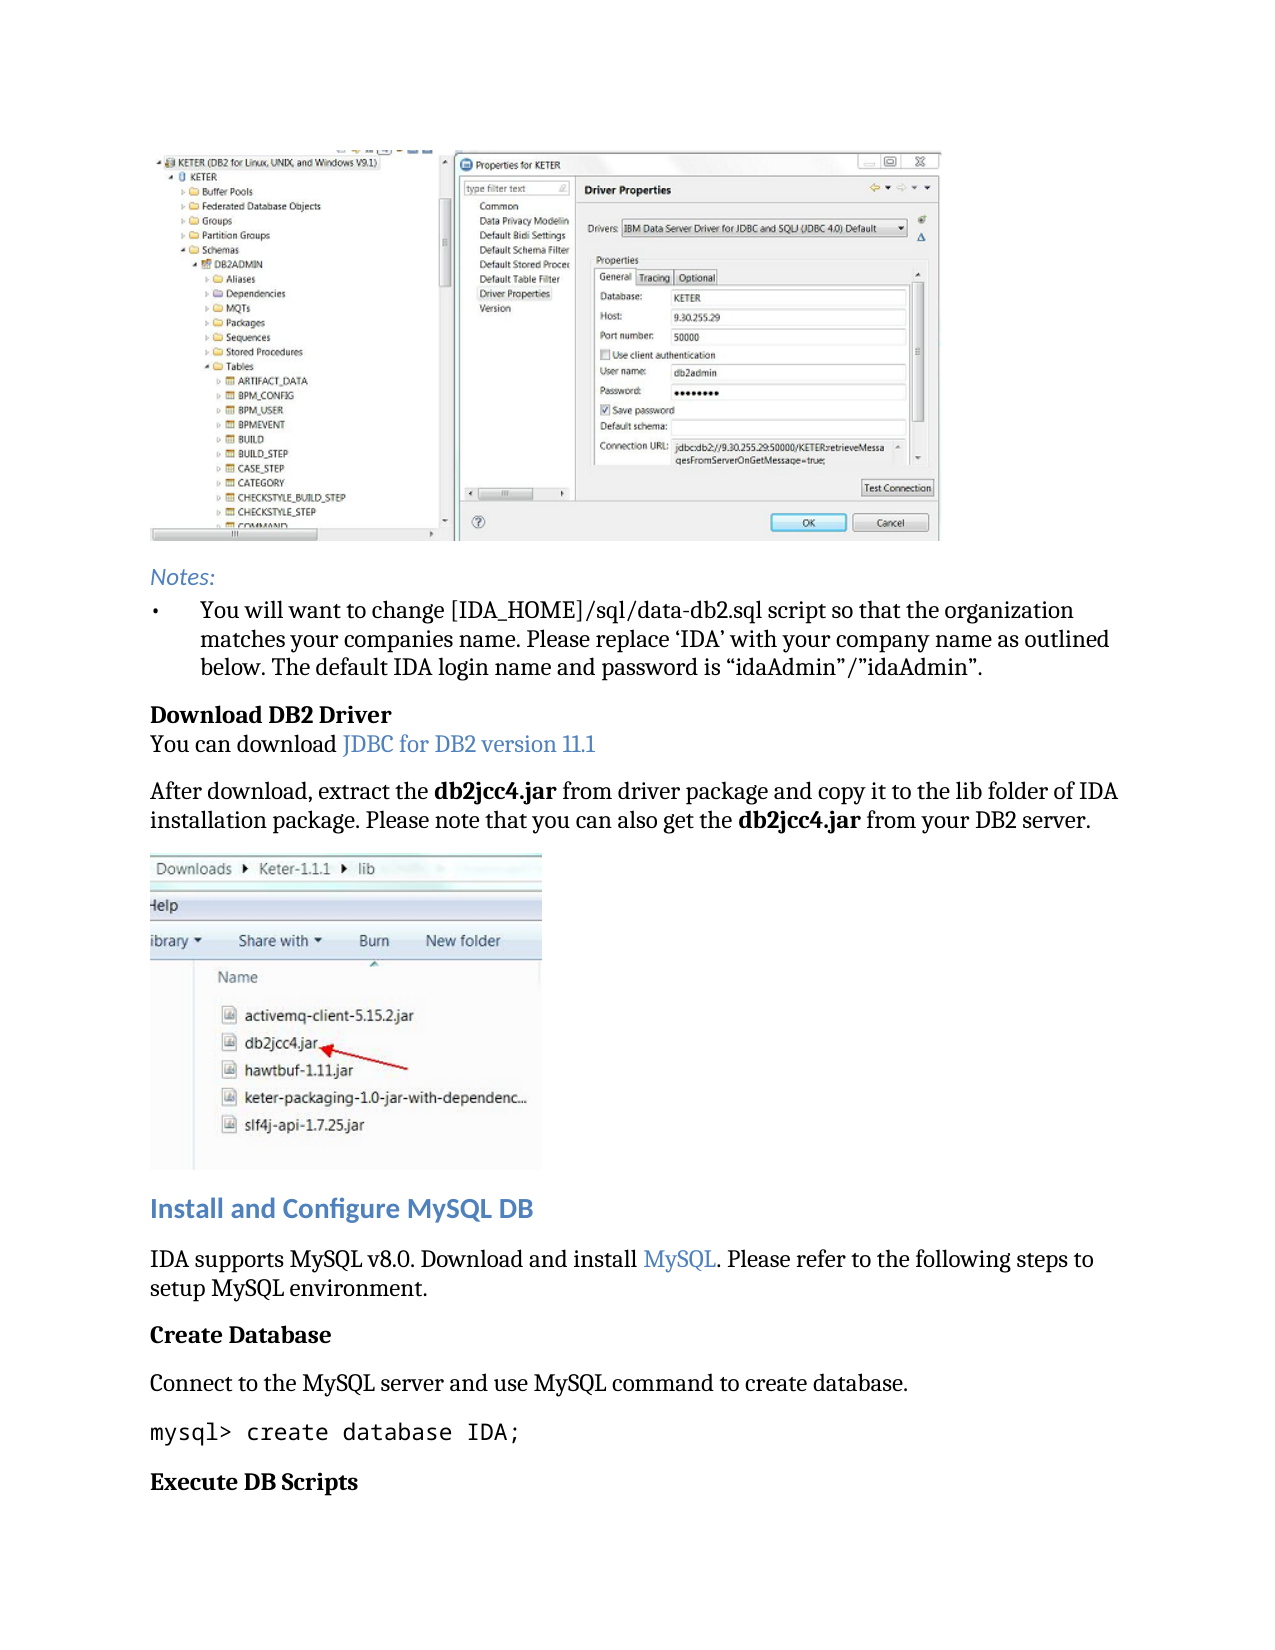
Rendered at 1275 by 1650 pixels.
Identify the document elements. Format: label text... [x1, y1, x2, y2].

picture [150, 150, 942, 541]
text mysql> create database IDA; [150, 1416, 1125, 1447]
text Create Database [150, 1321, 1125, 1350]
text Download DB2 Driver You can download JDBC for DB2 version 11.1 [150, 701, 1125, 758]
text IDA supports MySQL v8.0. Download and install MySQL. Please refer to the following steps to setup MySQL environment. [150, 1245, 1125, 1302]
subtitle Install and Configure MySQL DB [150, 1191, 1125, 1226]
subtitle Notes: [150, 562, 1125, 592]
text Connect to the MySQL server and use MySQL command to create database. [150, 1369, 1125, 1397]
list You will want to change [IDA_HOME]/sql/data-db2.sql script so that the organization matches your companies name. Please replace ‘IDA’ with your company name as outlined below. The default IDA login name and password is “idaAdmin”/”idaAdmin”. [150, 596, 1125, 682]
text Execute DB Scripts [150, 1468, 1125, 1497]
picture [150, 853, 542, 1170]
text After download, extract the db2jcc4.jar from driver package and copy it to the lib folder of IDA installation package. Please note that you can also get the db2jcc4.jar from your DB2 server. [150, 777, 1125, 834]
